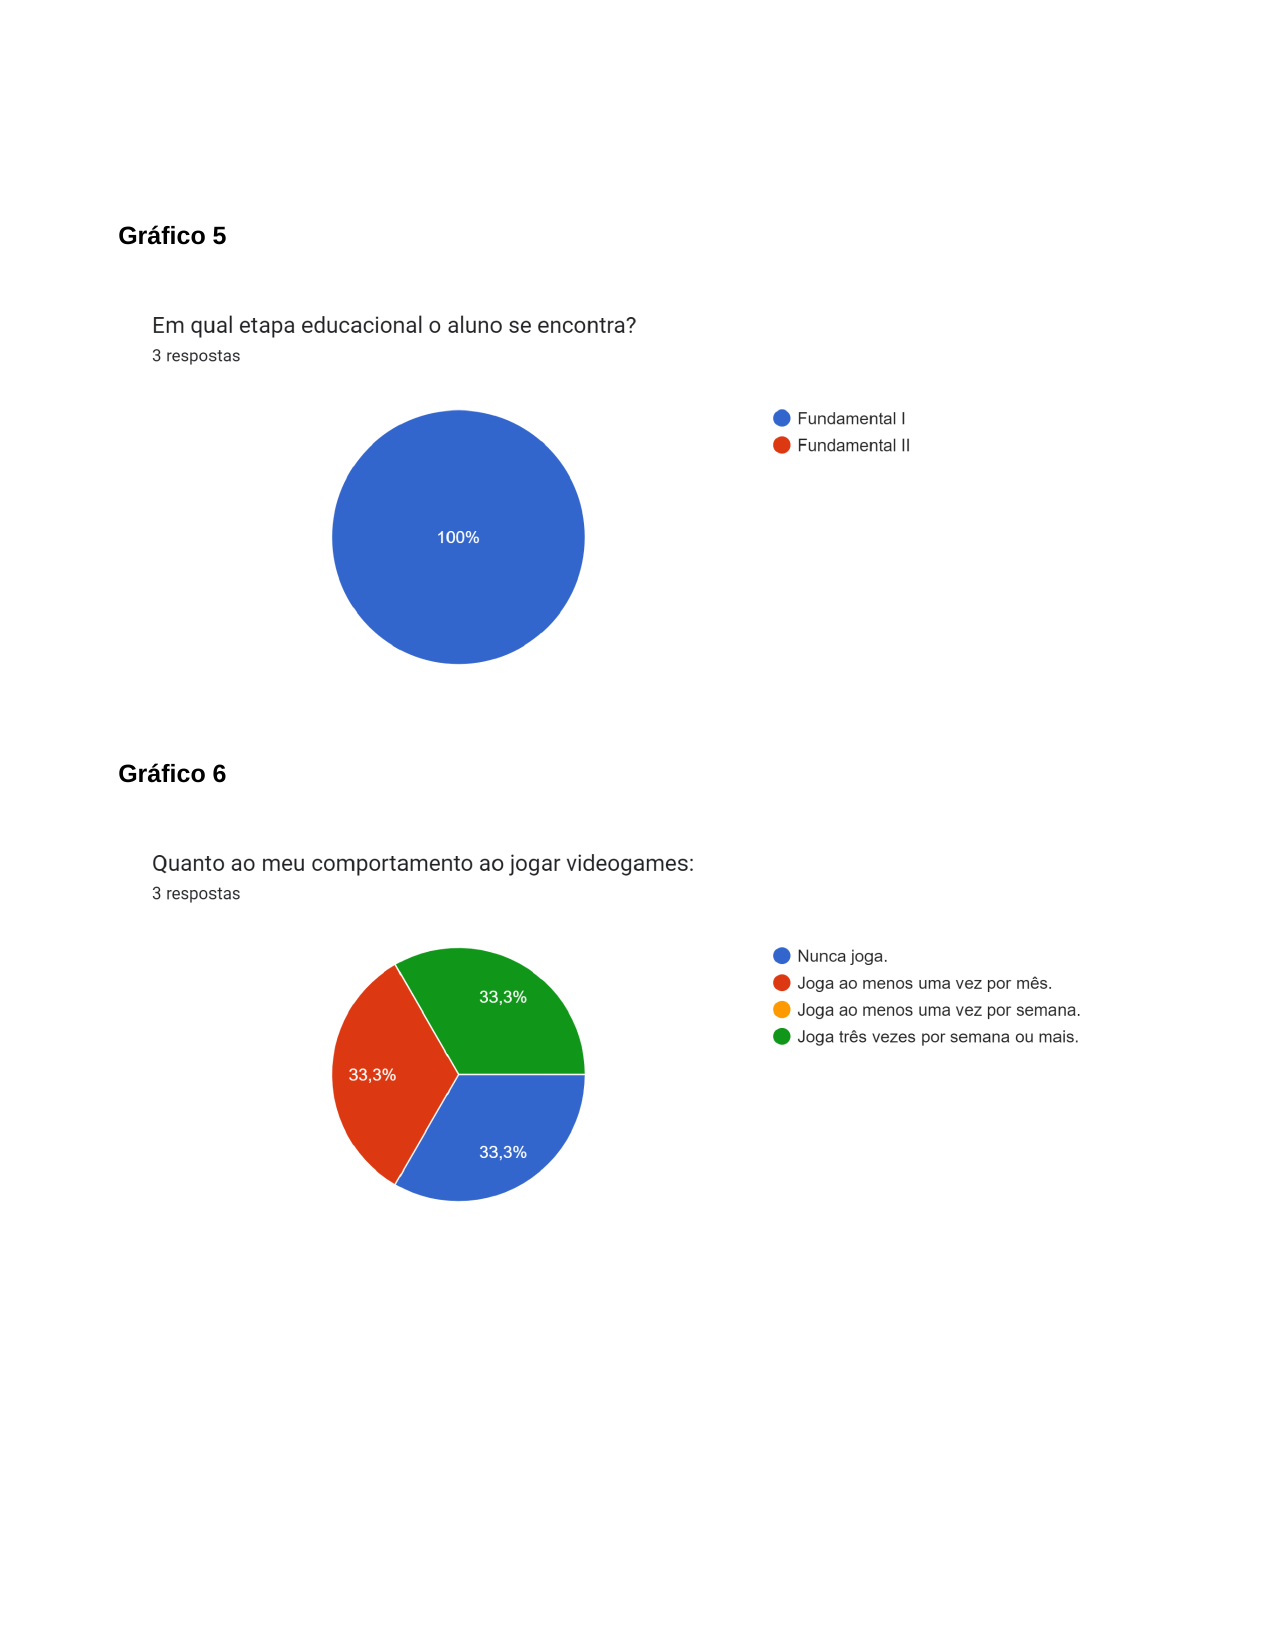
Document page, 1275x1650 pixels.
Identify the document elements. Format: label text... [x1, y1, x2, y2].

picture [118, 814, 1153, 1250]
text Gráfico 6 [118, 759, 1152, 787]
text Gráfico 5 [118, 221, 1152, 250]
picture [118, 276, 1153, 713]
